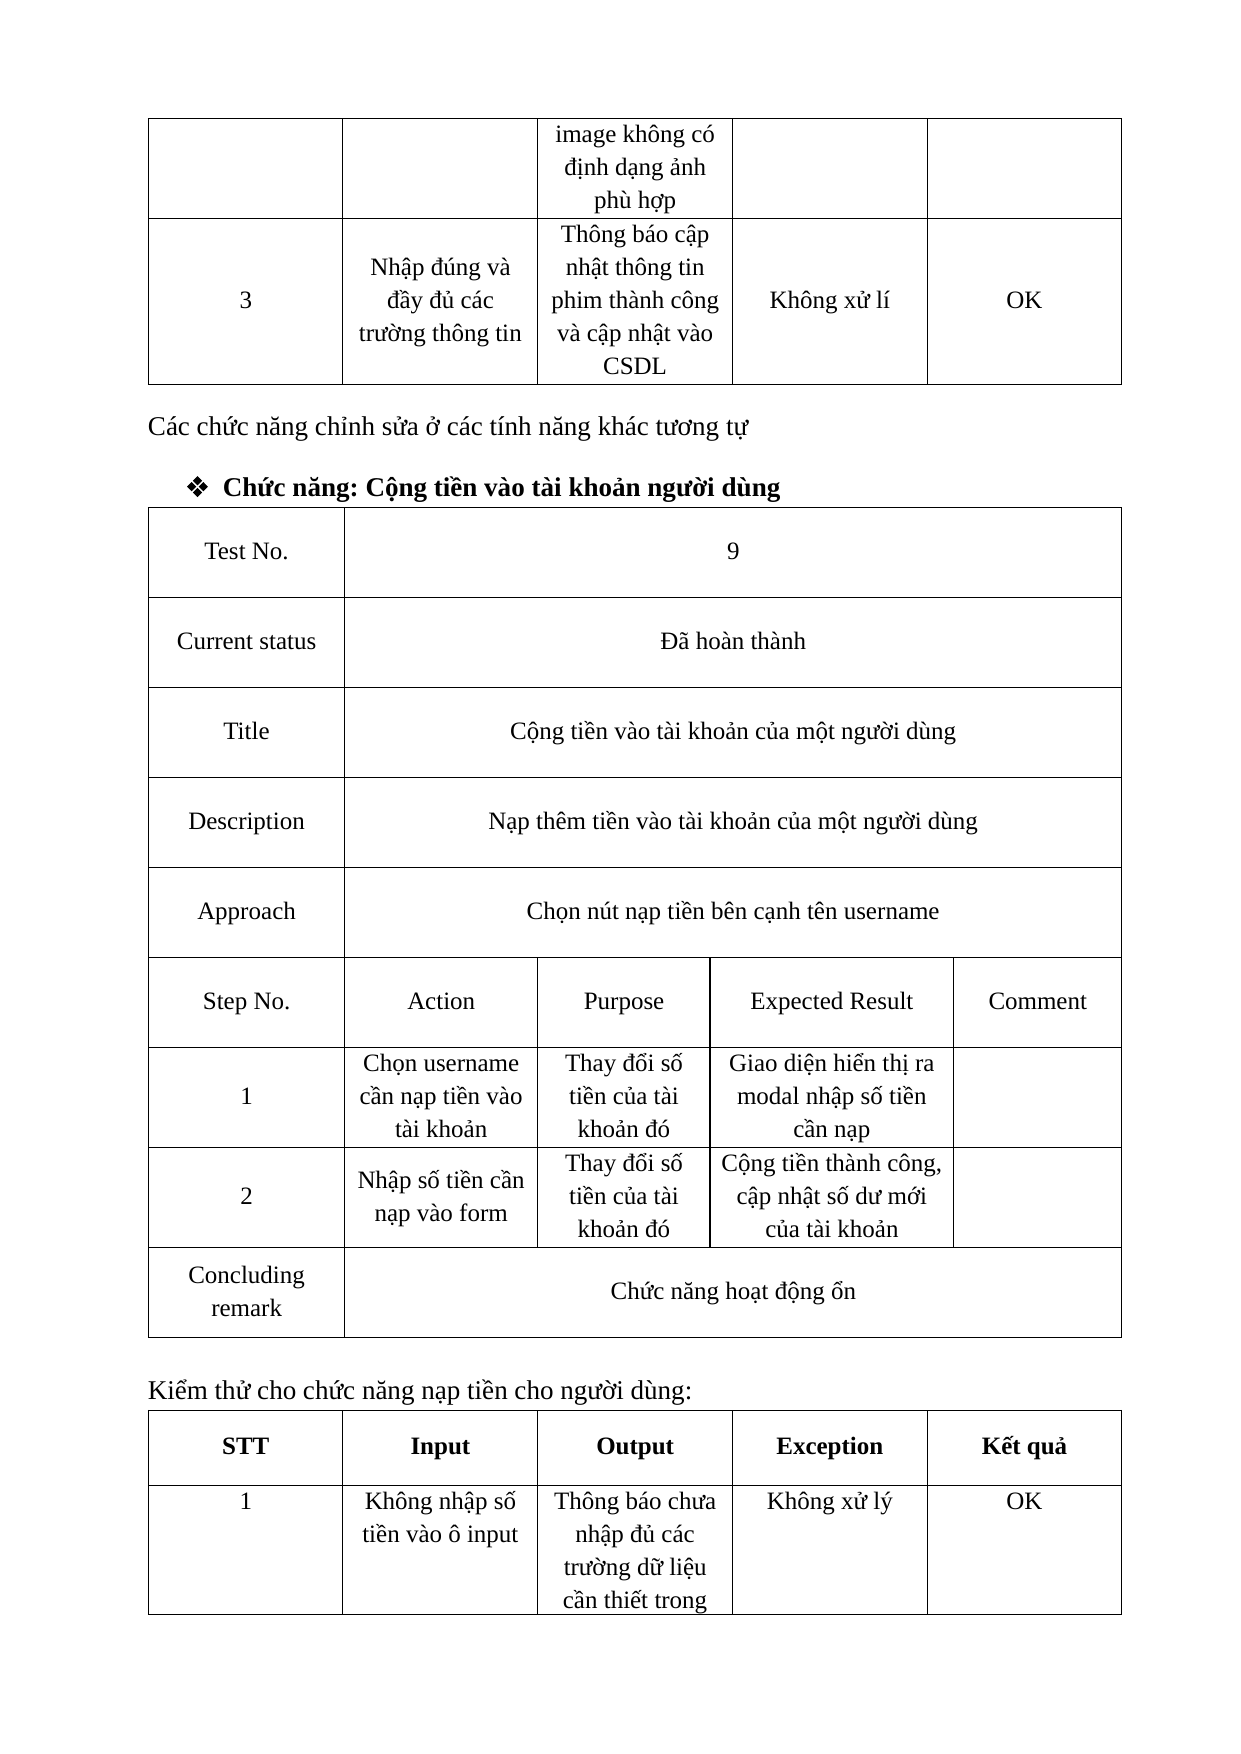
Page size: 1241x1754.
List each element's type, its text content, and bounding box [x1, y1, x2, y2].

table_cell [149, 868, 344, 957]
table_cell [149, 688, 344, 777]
list Chức năng: Cộng tiền vào tài khoản người dùng [185, 471, 1122, 502]
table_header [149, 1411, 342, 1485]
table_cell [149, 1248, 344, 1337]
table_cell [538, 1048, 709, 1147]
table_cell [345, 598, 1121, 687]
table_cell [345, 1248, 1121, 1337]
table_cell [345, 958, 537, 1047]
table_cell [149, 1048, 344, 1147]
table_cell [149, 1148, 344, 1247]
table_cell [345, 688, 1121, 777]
text Các chức năng chỉnh sửa ở các tính năng khác tương tự [148, 410, 1122, 442]
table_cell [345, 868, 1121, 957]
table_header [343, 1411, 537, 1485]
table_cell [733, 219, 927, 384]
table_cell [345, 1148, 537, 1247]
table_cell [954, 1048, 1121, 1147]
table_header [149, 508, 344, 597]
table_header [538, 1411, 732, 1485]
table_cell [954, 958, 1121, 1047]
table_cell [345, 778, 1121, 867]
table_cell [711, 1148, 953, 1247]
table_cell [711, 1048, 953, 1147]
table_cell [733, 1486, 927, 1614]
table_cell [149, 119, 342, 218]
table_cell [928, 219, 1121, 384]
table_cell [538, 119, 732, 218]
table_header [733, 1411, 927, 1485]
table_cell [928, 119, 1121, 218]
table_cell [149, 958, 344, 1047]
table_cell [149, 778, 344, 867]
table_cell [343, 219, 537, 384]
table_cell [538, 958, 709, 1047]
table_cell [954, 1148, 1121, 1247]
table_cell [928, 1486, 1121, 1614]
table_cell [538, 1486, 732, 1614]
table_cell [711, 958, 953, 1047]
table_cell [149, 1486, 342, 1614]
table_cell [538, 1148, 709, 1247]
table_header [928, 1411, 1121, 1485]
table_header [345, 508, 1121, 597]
text Kiểm thử cho chức năng nạp tiền cho người dùng: [148, 1374, 1122, 1405]
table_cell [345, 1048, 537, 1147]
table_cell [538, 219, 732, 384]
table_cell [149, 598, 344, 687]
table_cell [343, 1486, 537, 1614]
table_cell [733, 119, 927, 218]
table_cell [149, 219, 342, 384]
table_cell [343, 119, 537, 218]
